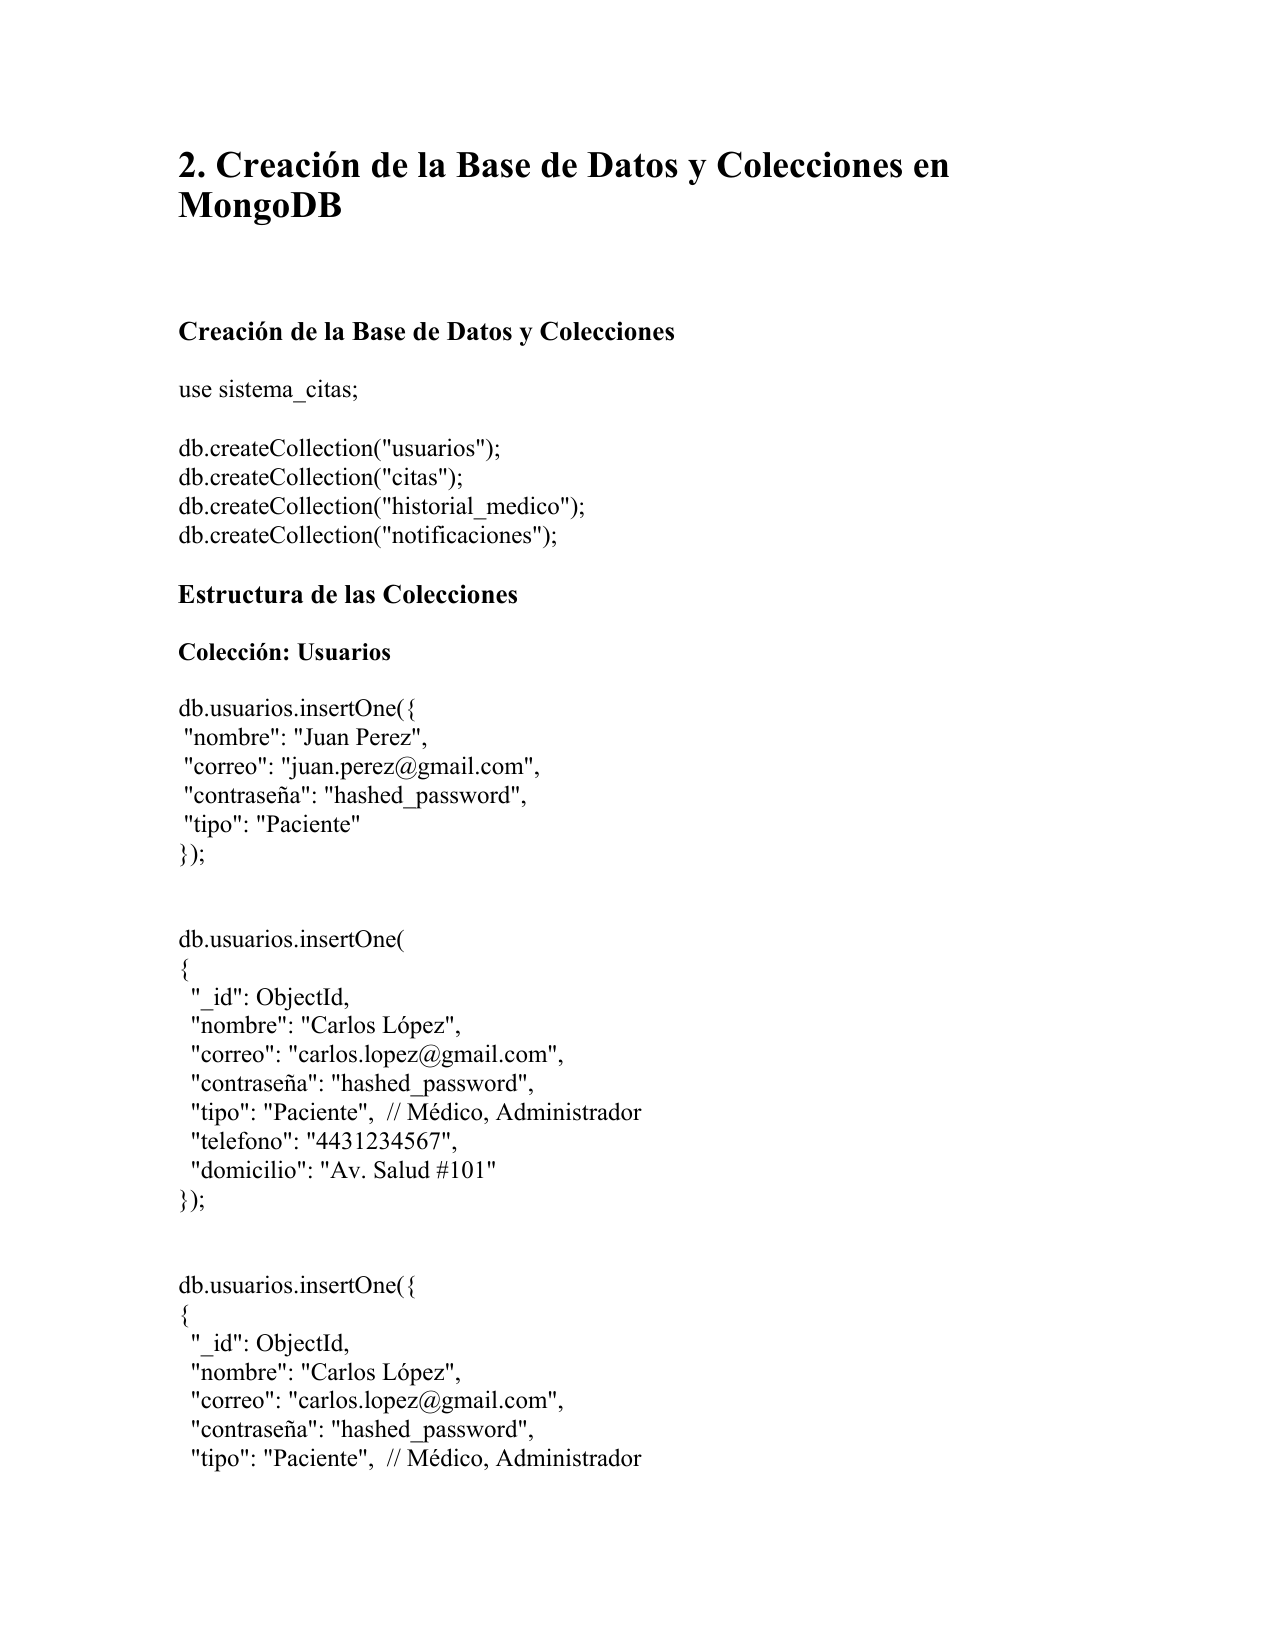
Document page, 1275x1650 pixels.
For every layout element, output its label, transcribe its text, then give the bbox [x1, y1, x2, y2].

text "correo": "carlos.lopez@gmail.com", [178, 1041, 1097, 1068]
text use sistema_citas; [179, 375, 1097, 403]
text "tipo": "Paciente", // Médico, Administrador [178, 1444, 1097, 1472]
text Estructura de las Colecciones [177, 579, 1097, 609]
text "tipo": "Paciente" [177, 810, 1097, 838]
text }); [178, 839, 1097, 867]
text "correo": "carlos.lopez@gmail.com", [178, 1387, 1097, 1414]
text Creación de la Base de Datos y Colecciones [178, 316, 1097, 346]
text db.createCollection("usuarios"); [178, 434, 1097, 462]
text 2. Creación de la Base de Datos y Colecciones en MongoDB [178, 145, 959, 225]
text db.createCollection("notificaciones"); [178, 521, 1097, 549]
text { [178, 954, 1097, 981]
text { [178, 1300, 1097, 1327]
text "_id": ObjectId, [178, 983, 1097, 1010]
text Colección: Usuarios [178, 638, 1097, 666]
text "nombre": "Juan Perez", [177, 723, 1097, 751]
text db.createCollection("historial_medico"); [178, 492, 1097, 520]
text db.createCollection("citas"); [178, 463, 1097, 491]
text "nombre": "Carlos López", [178, 1012, 1097, 1039]
text db.usuarios.insertOne( [178, 925, 1097, 952]
text "correo": "juan.perez@gmail.com", [177, 752, 1097, 780]
text "contraseña": "hashed_password", [177, 781, 1097, 809]
text "_id": ObjectId, [178, 1329, 1097, 1356]
text "tipo": "Paciente", // Médico, Administrador [178, 1098, 1097, 1126]
text "contraseña": "hashed_password", [178, 1416, 1097, 1443]
text db.usuarios.insertOne({ [178, 694, 1097, 722]
text "telefono": "4431234567", [178, 1127, 1097, 1155]
text db.usuarios.insertOne({ [178, 1271, 1097, 1298]
text "contraseña": "hashed_password", [178, 1069, 1097, 1097]
text "domicilio": "Av. Salud #101" [178, 1156, 1097, 1184]
text "nombre": "Carlos López", [178, 1358, 1097, 1385]
text }); [178, 1185, 1097, 1213]
